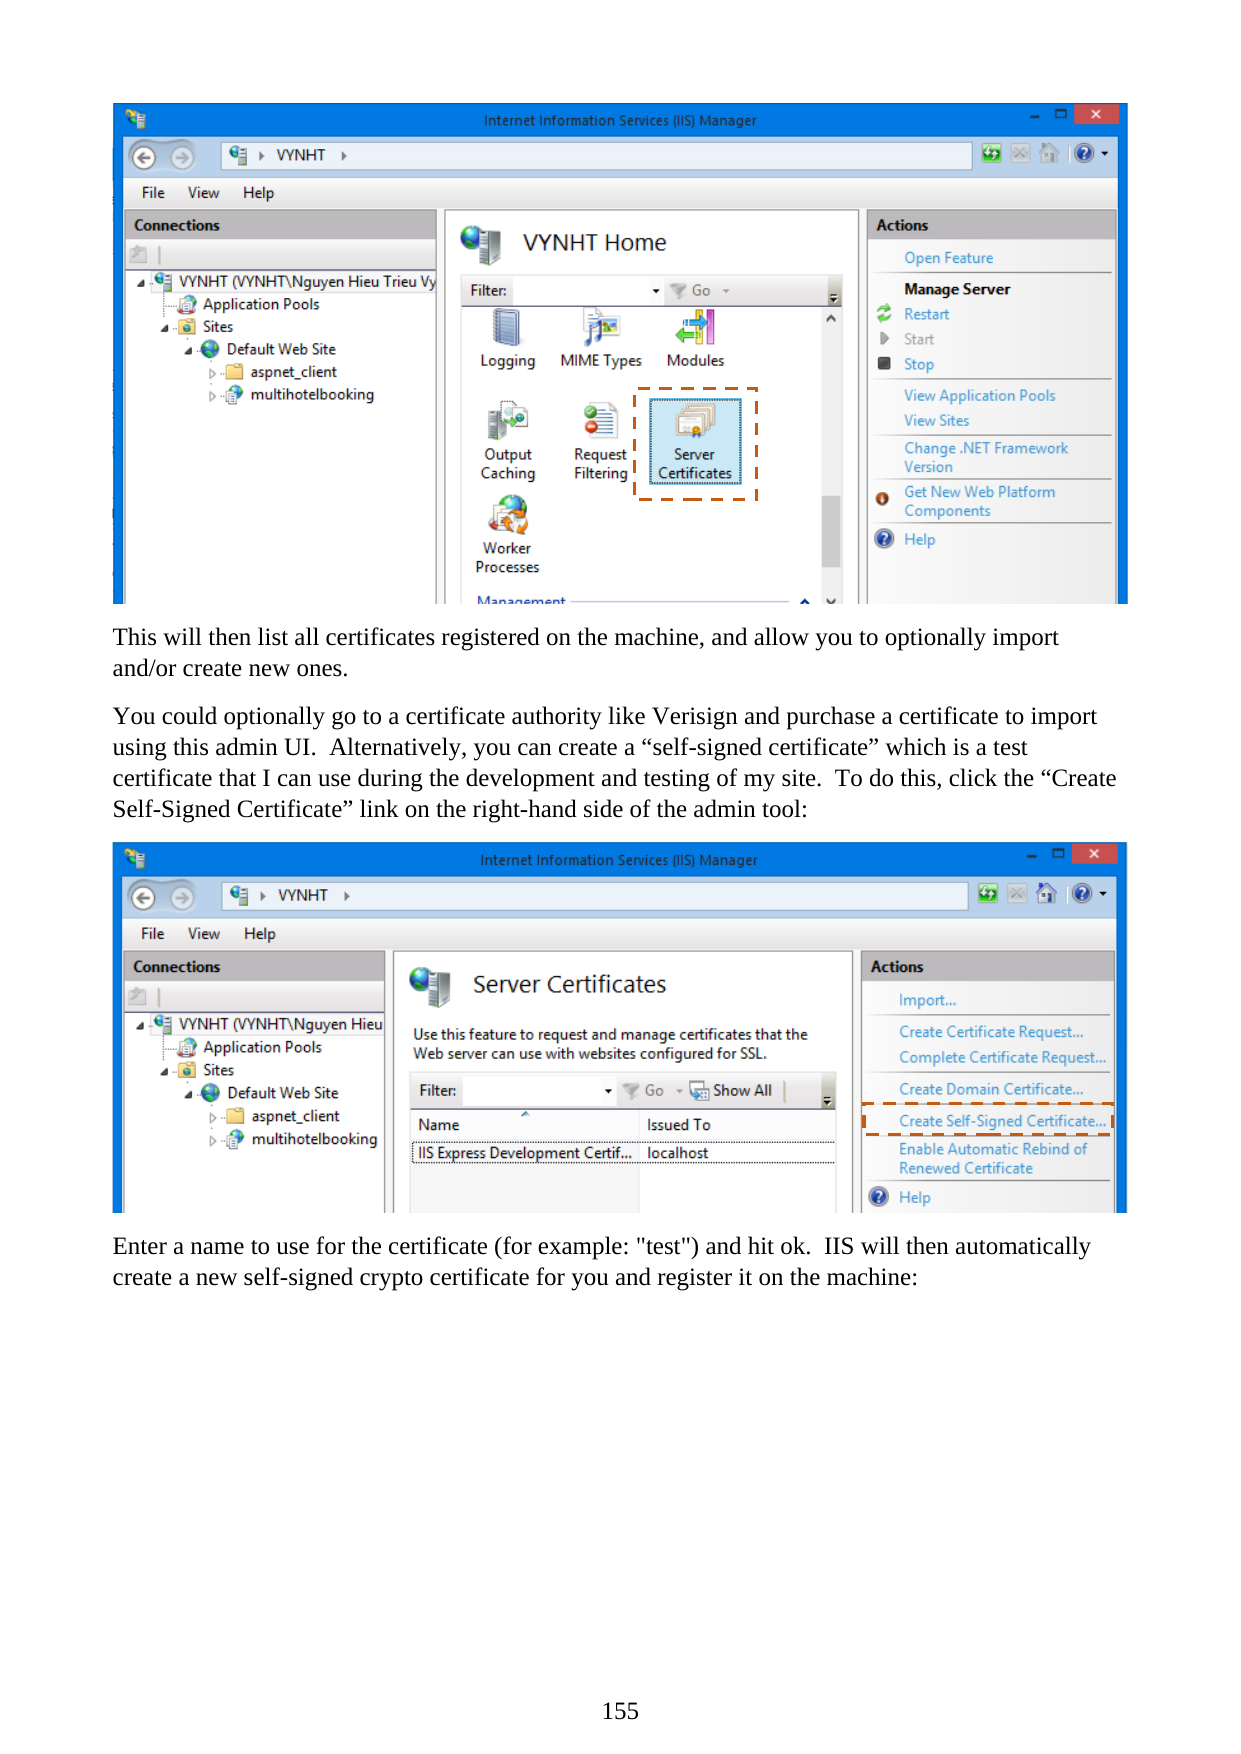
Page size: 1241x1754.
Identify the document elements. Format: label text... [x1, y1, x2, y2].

text Enter a name to use for the certificate (for example: "test") and hit ok. IIS will then automatically create a new self-signed crypto certificate for you and register it on the machine: [112, 1231, 1128, 1291]
text This will then list all certificates registered on the machine, and allow you to optionally import and/or create new ones. [112, 622, 1128, 682]
text You could optionally go to a certificate authority like Verisign and purchase a certificate to import using this admin UI. Alternatively, you can create a “self-signed certificate” which is a test certificate that I can use during the development and testing of my site. To do this, click the “Create Self-Signed Certificate” link on the right-hand side of the admin tool: [112, 701, 1128, 823]
